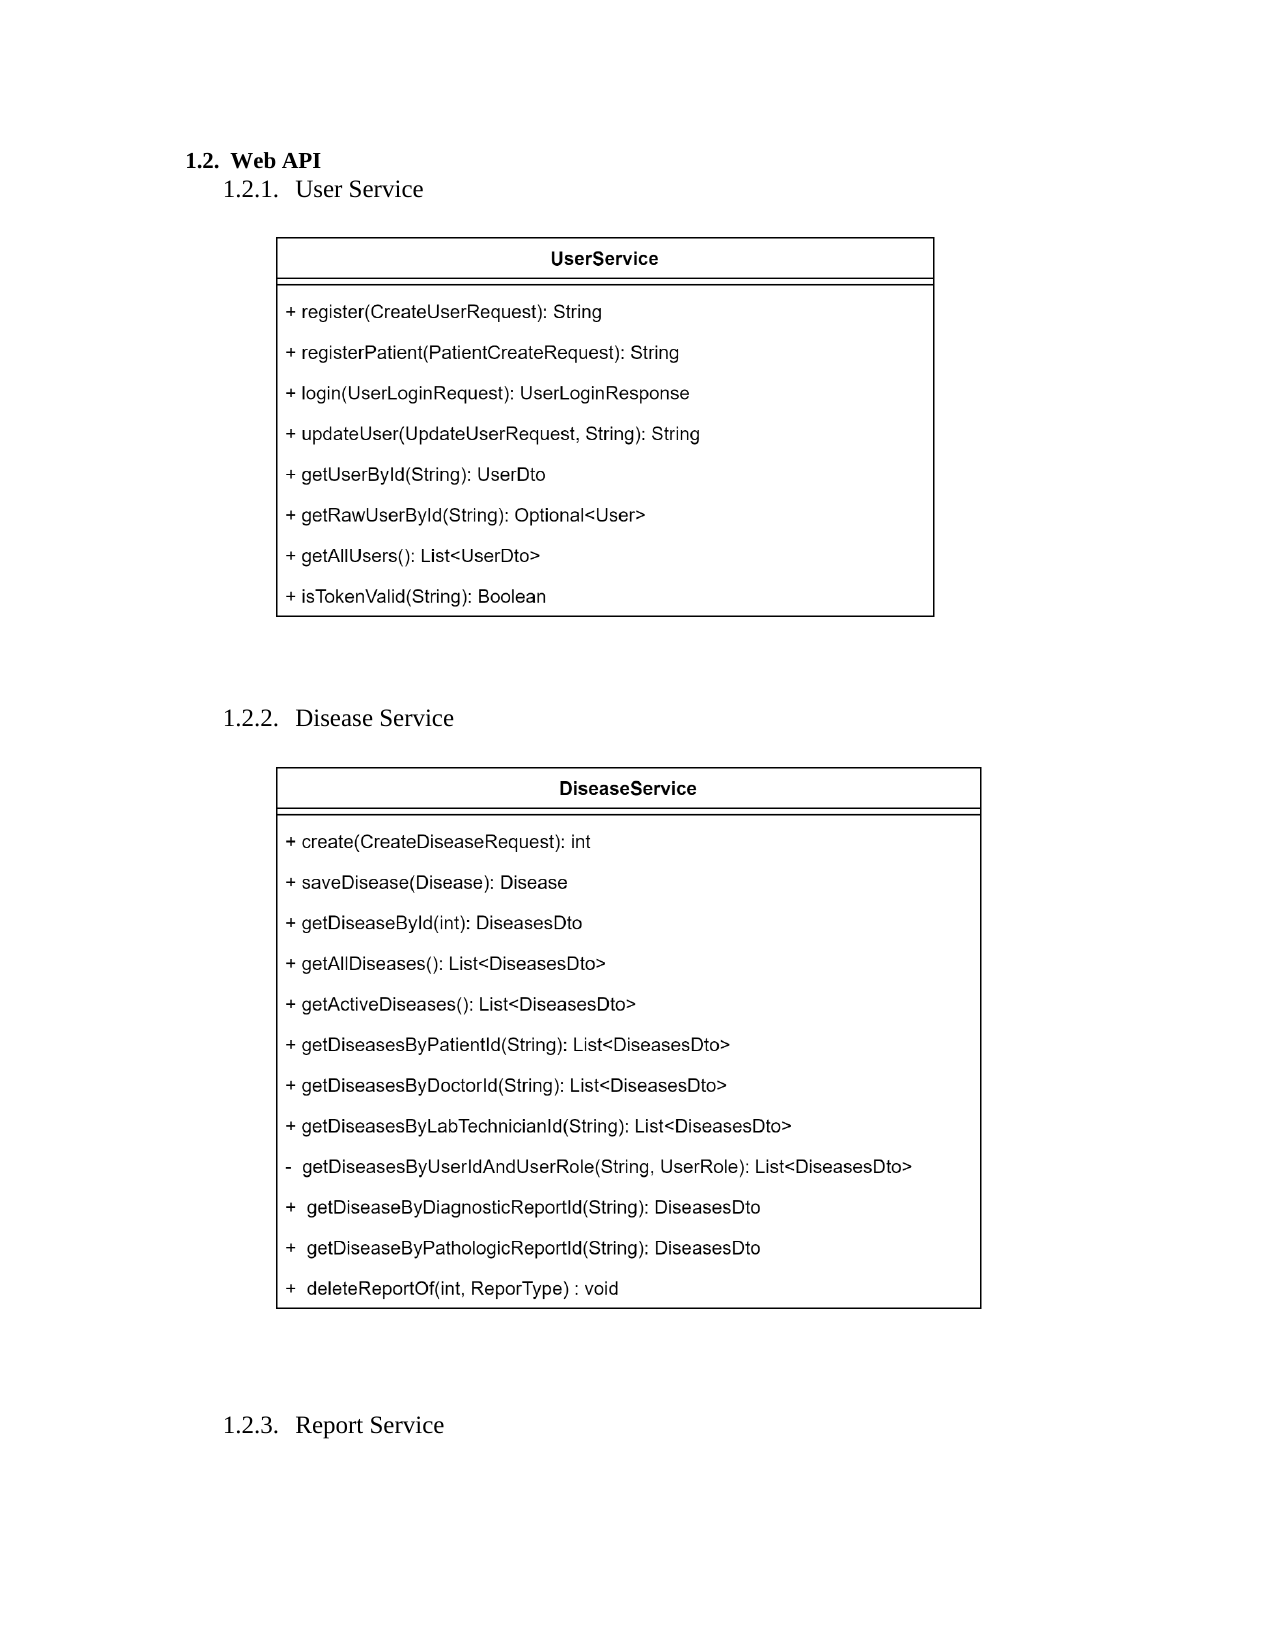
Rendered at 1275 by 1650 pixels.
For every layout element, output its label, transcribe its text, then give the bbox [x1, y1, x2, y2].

picture [260, 221, 950, 637]
picture [260, 751, 997, 1329]
title Report Service [223, 1410, 1127, 1439]
title Disease Service [223, 703, 1127, 732]
title Web API [185, 148, 1127, 174]
title User Service [223, 174, 1127, 203]
